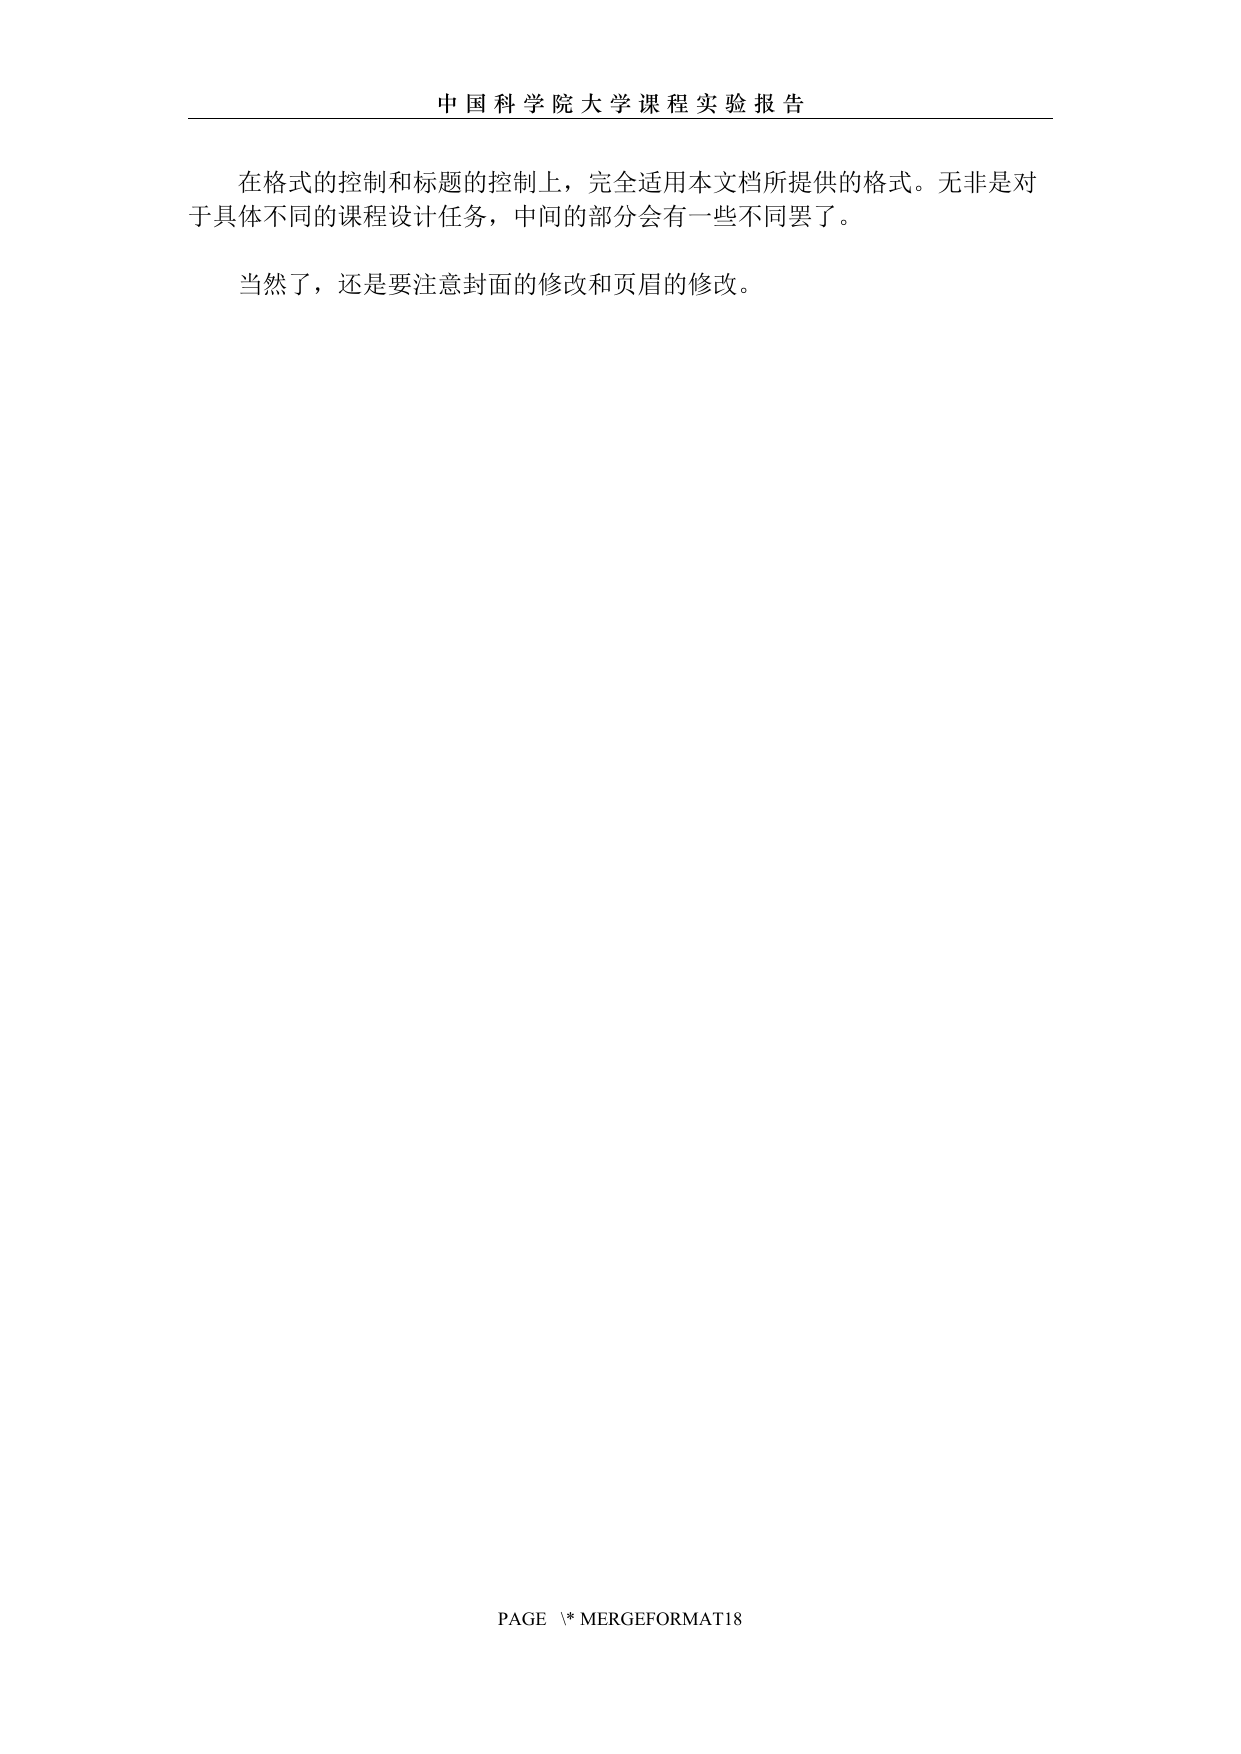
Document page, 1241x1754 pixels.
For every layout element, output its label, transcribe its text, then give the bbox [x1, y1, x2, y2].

text 当然了，还是要注意封面的修改和页眉的修改。 [187, 266, 1053, 300]
text 在格式的控制和标题的控制上，完全适用本文档所提供的格式。无非是对于具体不同的课程设计任务，中间的部分会有一些不同罢了。 [187, 164, 1053, 232]
